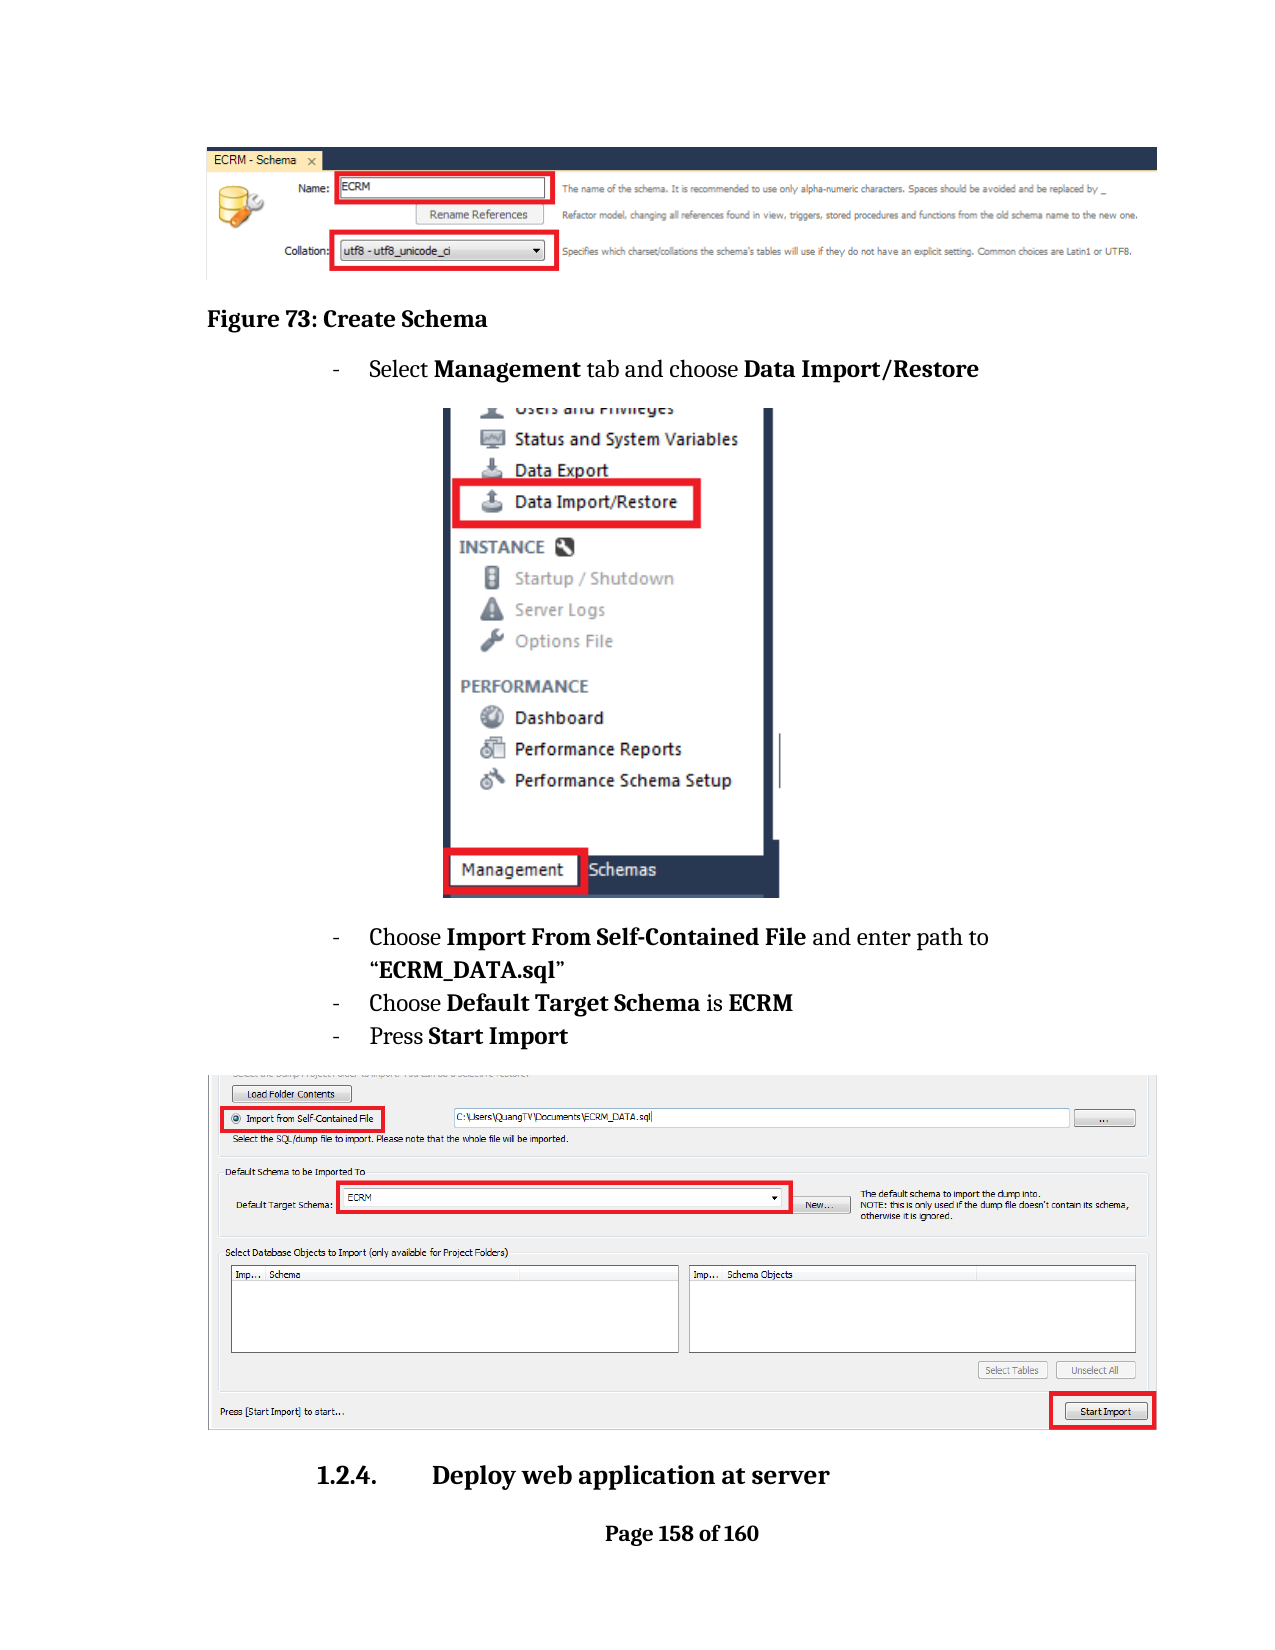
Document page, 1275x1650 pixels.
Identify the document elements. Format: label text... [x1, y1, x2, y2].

list Choose Import From Self-Contained File and enter path to “ECRM_DATA.sql” [332, 922, 1157, 984]
list Choose Default Target Schema is ECRM [332, 988, 1157, 1017]
list Deploy web application at server [317, 1460, 1157, 1491]
list Press Start Import [332, 1022, 1157, 1050]
picture [443, 408, 781, 898]
picture [206, 147, 1157, 280]
picture [206, 1075, 1157, 1435]
list Select Management tab and choose Data Import/Restore [332, 354, 1157, 383]
